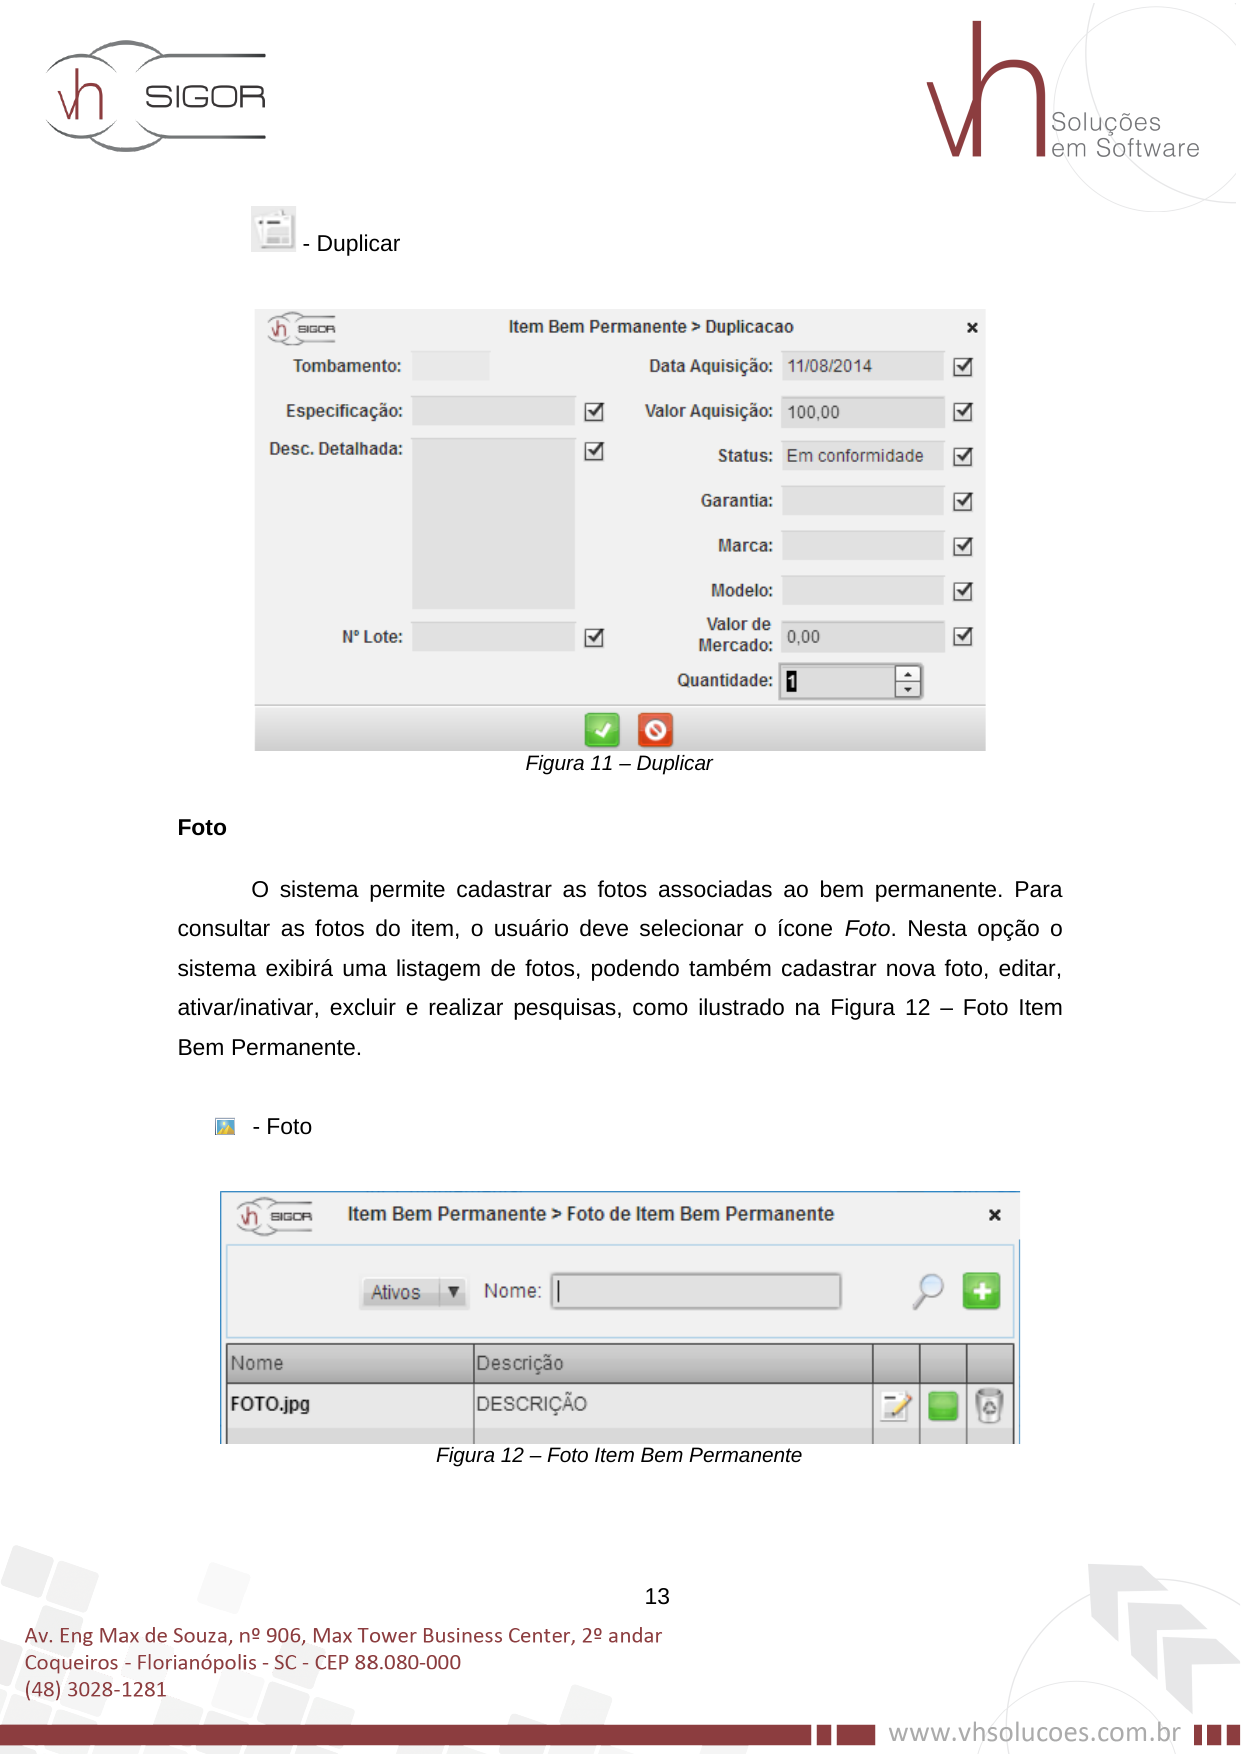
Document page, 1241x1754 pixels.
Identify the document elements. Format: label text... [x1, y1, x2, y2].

text Figura 11 – Duplicar [177, 751, 1063, 774]
text Figura 12 – Foto Item Bem Permanente [177, 1443, 1063, 1467]
picture [0, 1545, 1241, 1754]
picture [926, 3, 1236, 212]
text - Duplicar [177, 207, 1063, 257]
picture [215, 1117, 235, 1135]
picture [45, 40, 266, 152]
picture [251, 206, 297, 252]
text O sistema permite cadastrar as fotos associadas ao bem permanente. Para consultar as fotos do item, o usuário deve selecionar o ícone Foto. Nesta opção o sistema exibirá uma listagem de fotos, podendo também cadastrar nova foto, editar, ativar/inativar, excluir e realizar pesquisas, como ilustrado na Figura 12 – Foto Item Bem Permanente. [177, 876, 1063, 1060]
picture [220, 1191, 1020, 1444]
subtitle Foto [177, 814, 1063, 840]
list - Foto [215, 1113, 1063, 1139]
picture [254, 309, 986, 751]
